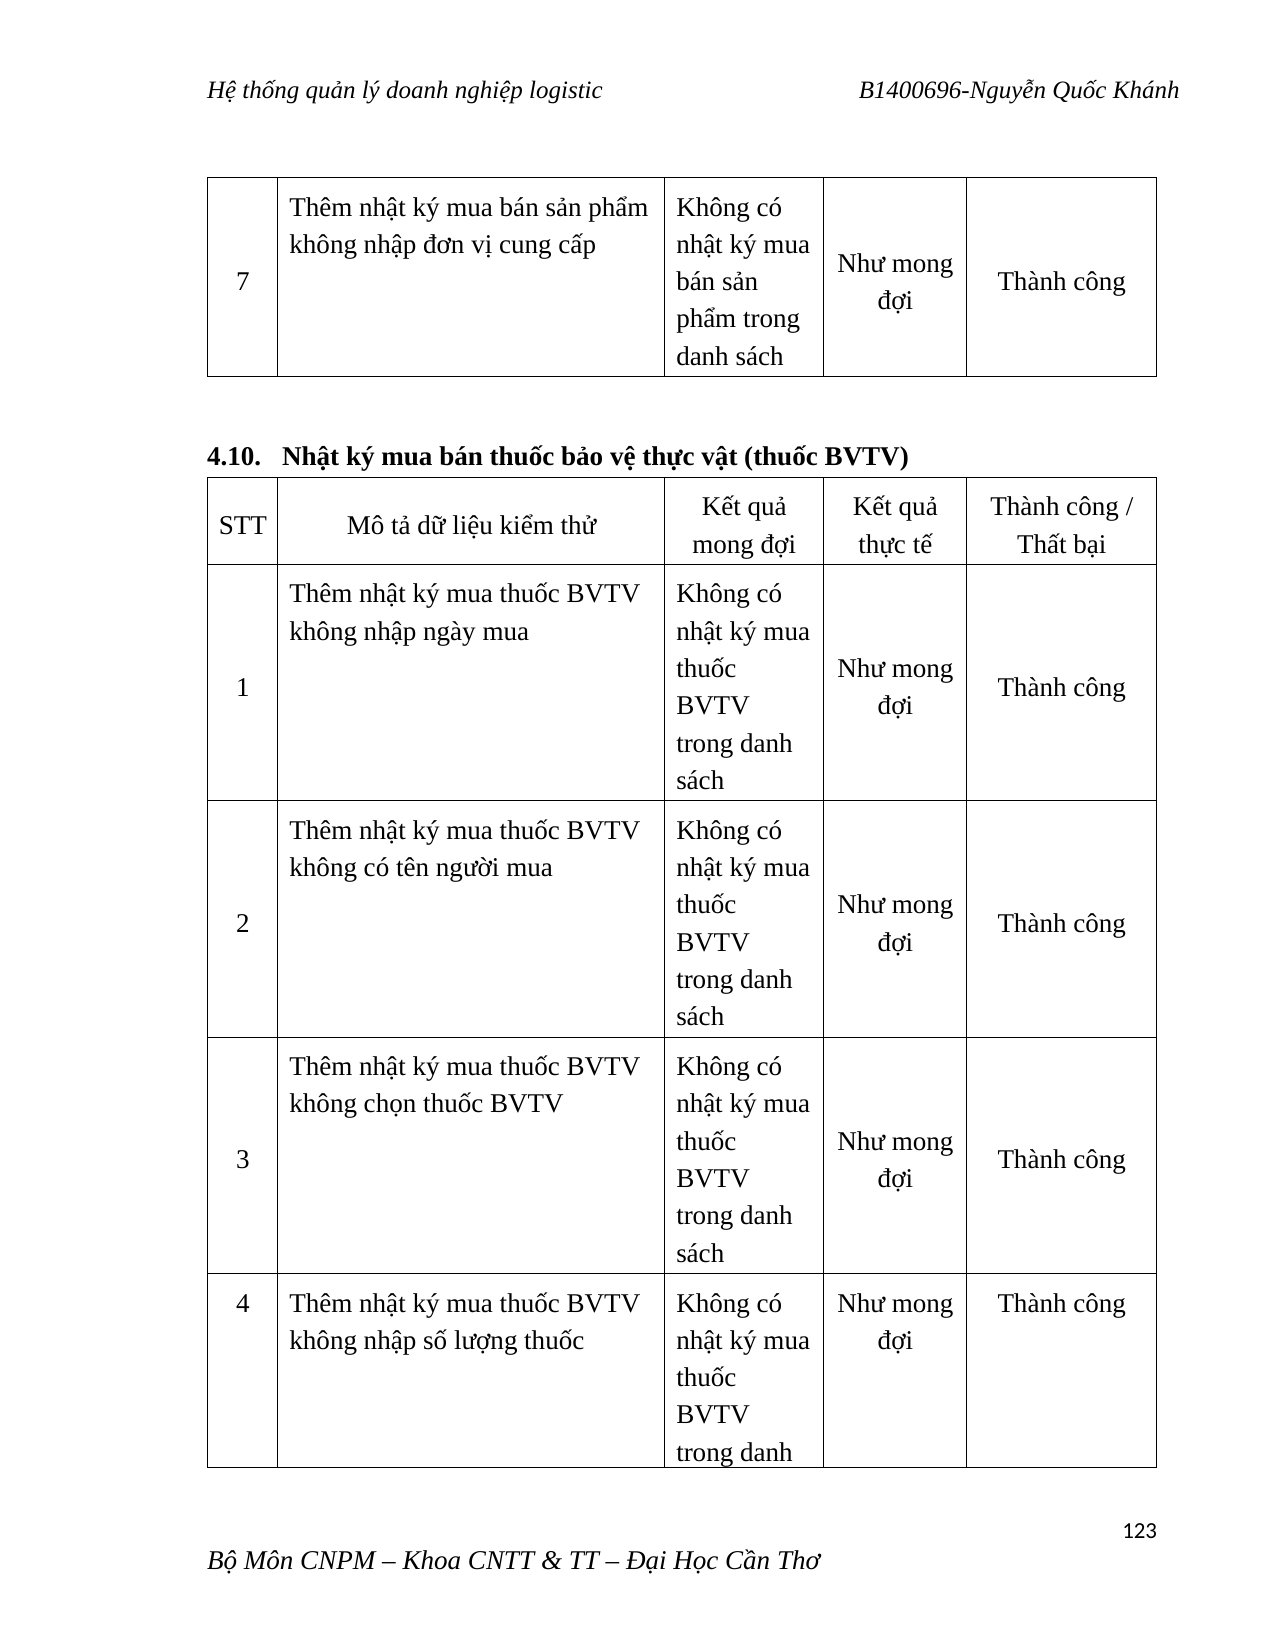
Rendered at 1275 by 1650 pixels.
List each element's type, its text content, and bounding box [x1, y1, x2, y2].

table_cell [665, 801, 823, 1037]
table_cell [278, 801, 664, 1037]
list Nhật ký mua bán thuốc bảo vệ thực vật (thuốc BVTV) [207, 439, 1157, 471]
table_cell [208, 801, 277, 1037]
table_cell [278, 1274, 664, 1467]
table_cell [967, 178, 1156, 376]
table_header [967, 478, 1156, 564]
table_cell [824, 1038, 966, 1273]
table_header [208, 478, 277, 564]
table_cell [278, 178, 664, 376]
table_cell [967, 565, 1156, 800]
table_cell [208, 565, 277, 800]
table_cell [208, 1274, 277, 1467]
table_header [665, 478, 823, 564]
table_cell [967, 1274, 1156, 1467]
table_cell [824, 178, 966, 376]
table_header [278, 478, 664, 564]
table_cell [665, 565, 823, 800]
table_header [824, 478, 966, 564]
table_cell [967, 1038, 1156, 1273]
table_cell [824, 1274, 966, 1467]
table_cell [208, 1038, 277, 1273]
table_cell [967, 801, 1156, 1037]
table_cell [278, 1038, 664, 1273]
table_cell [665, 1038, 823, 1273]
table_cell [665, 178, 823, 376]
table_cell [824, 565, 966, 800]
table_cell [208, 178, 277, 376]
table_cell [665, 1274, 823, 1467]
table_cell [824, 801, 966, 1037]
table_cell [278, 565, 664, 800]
